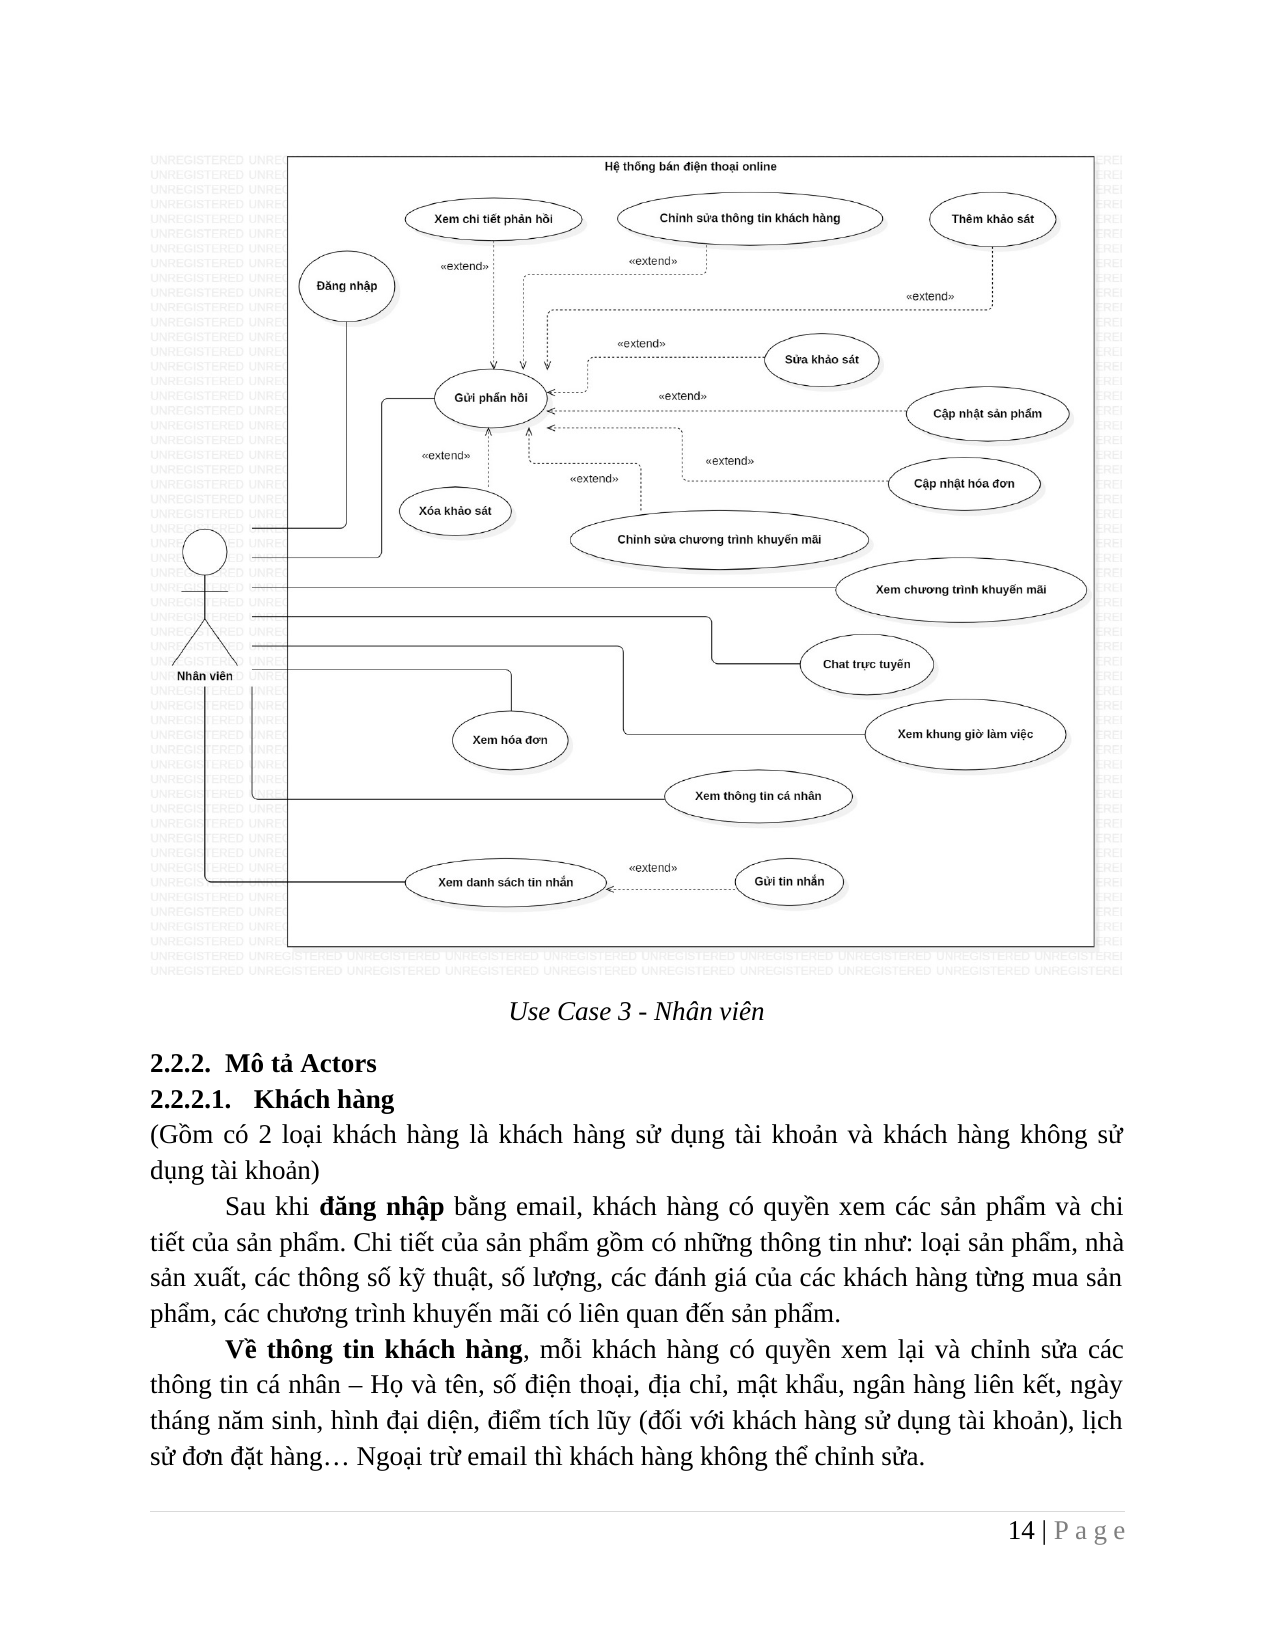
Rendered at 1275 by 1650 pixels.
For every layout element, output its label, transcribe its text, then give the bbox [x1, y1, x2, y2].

text Use Case 3 - Nhân viên [150, 995, 1125, 1026]
picture [150, 150, 1123, 976]
list Sau khi đăng nhập bằng email, khách hàng có quyền xem các sản phẩm và chi tiết của sản phẩm. Chi tiết của sản phẩm gồm có những thông tin như: loại sản phẩm, nhà sản xuất, các thông số kỹ thuật, số lượng, các đánh giá của các khách hàng từng mua sản phẩm, các chương trình khuyến mãi có liên quan đến sản phẩm. [150, 1190, 1125, 1328]
list (Gồm có 2 loại khách hàng là khách hàng sử dụng tài khoản và khách hàng không sử dụng tài khoản) [150, 1118, 1125, 1185]
list Khách hàng [150, 1083, 1125, 1114]
list Mô tả Actors [150, 1047, 1125, 1078]
list Về thông tin khách hàng, mỗi khách hàng có quyền xem lại và chỉnh sửa các thông tin cá nhân – Họ và tên, số điện thoại, địa chỉ, mật khẩu, ngân hàng liên kết, ngày tháng năm sinh, hình đại diện, điểm tích lũy (đối với khách hàng sử dụng tài khoản), lịch sử đơn đặt hàng… Ngoại trừ email thì khách hàng không thể chỉnh sửa. [150, 1333, 1125, 1471]
